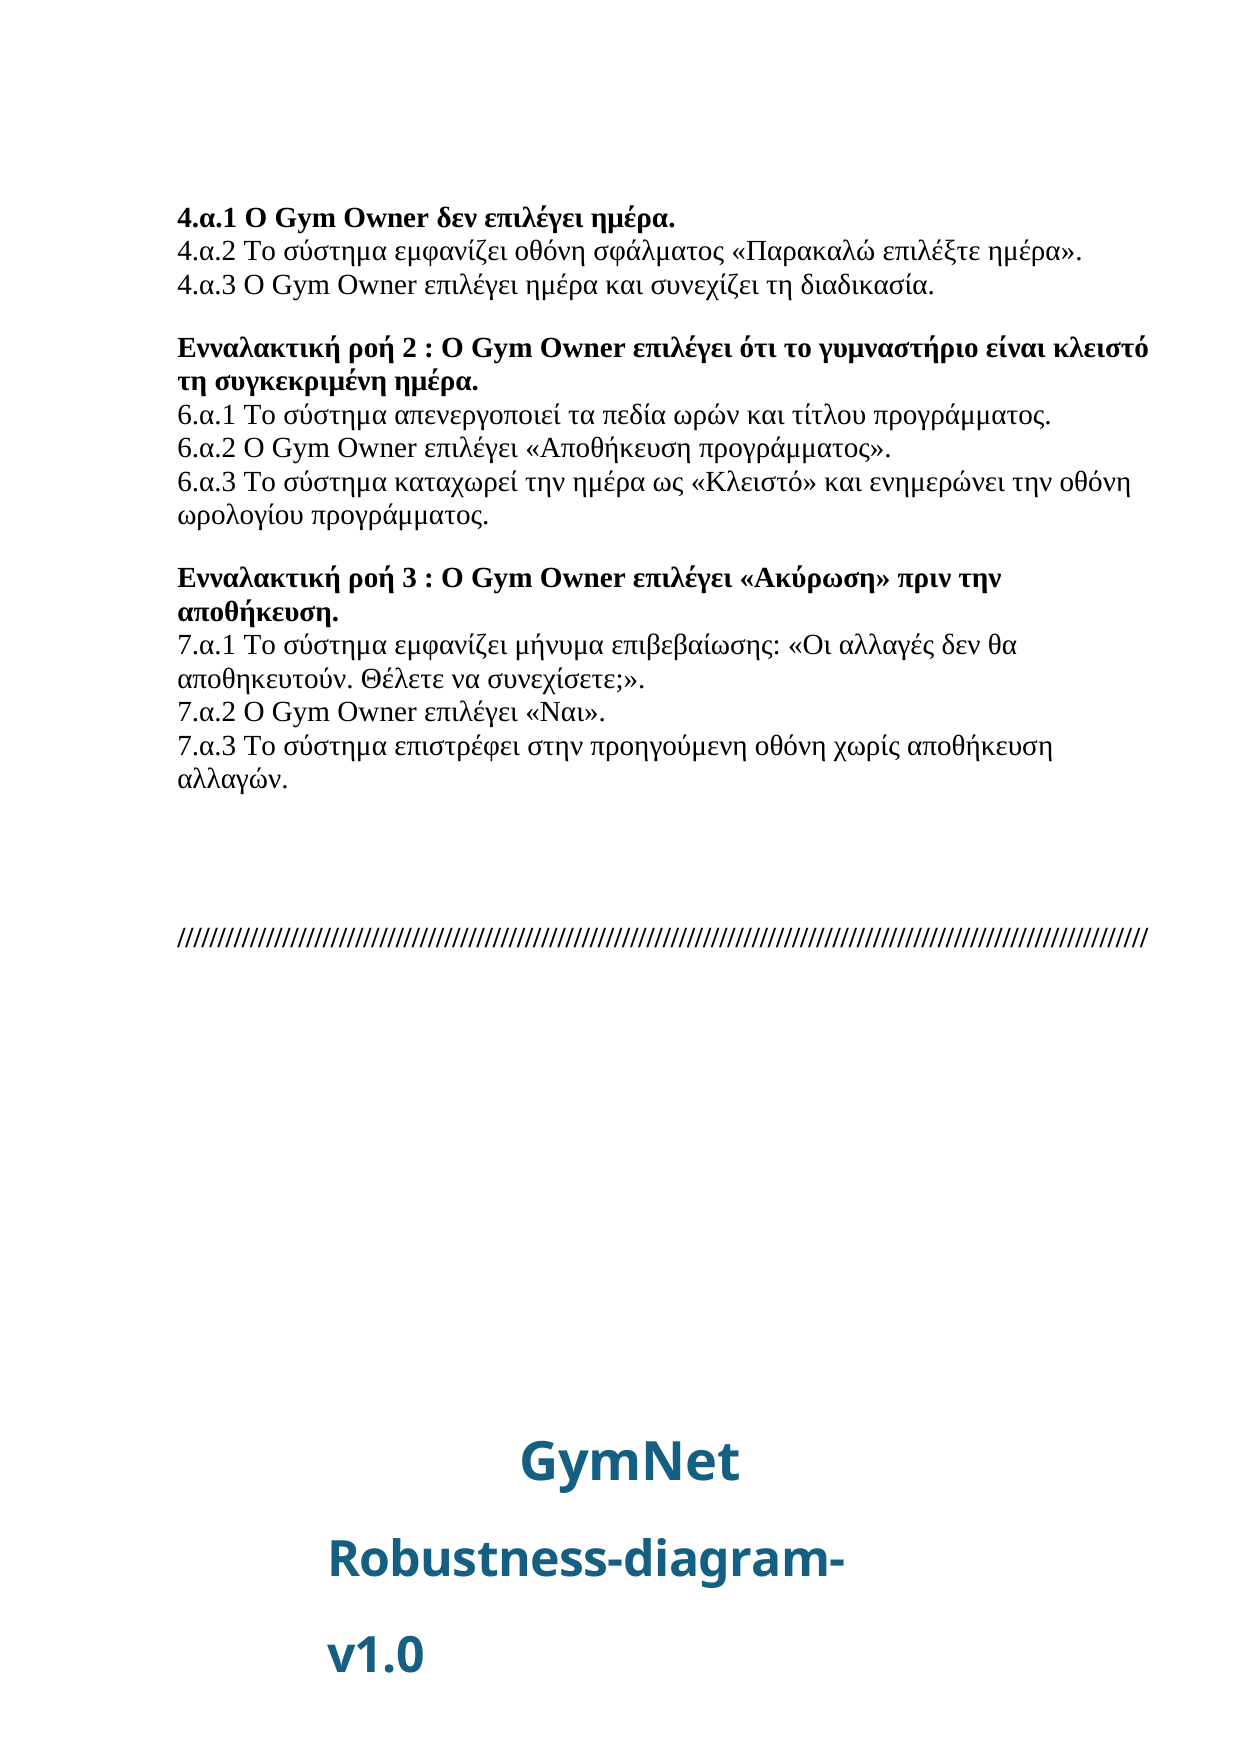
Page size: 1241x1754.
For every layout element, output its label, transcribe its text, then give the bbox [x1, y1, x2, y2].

subtitle GymNet Robustness-diagram-v1.0 [327, 1422, 914, 1687]
text Ενναλακτική ροή 3 : Ο Gym Owner επιλέγει «Ακύρωση» πριν την αποθήκευση. 7.α.1 Το σύστημα εμφανίζει μήνυμα επιβεβαίωσης: «Οι αλλαγές δεν θα αποθηκευτούν. Θέλετε να συνεχίσετε;». 7.α.2 Ο Gym Owner επιλέγει «Ναι». 7.α.3 Το σύστημα επιστρέφει στην προηγούμενη οθόνη χωρίς αποθήκευση αλλαγών. [177, 560, 1166, 795]
text 4.α.1 Ο Gym Owner δεν επιλέγει ημέρα. 4.α.2 Το σύστημα εμφανίζει οθόνη σφάλματος «Παρακαλώ επιλέξτε ημέρα». 4.α.3 Ο Gym Owner επιλέγει ημέρα και συνεχίζει τη διαδικασία. [177, 200, 1166, 301]
text Ενναλακτική ροή 2 : Ο Gym Owner επιλέγει ότι το γυμναστήριο είναι κλειστό τη συγκεκριμένη ημέρα. 6.α.1 Το σύστημα απενεργοποιεί τα πεδία ωρών και τίτλου προγράμματος. 6.α.2 Ο Gym Owner επιλέγει «Αποθήκευση προγράμματος». 6.α.3 Το σύστημα καταχωρεί την ημέρα ως «Κλειστό» και ενημερώνει την οθόνη ωρολογίου προγράμματος. [177, 330, 1166, 531]
text //////////////////////////////////////////////////////////////////////////////////////////////////////////////////////// [177, 920, 1166, 954]
